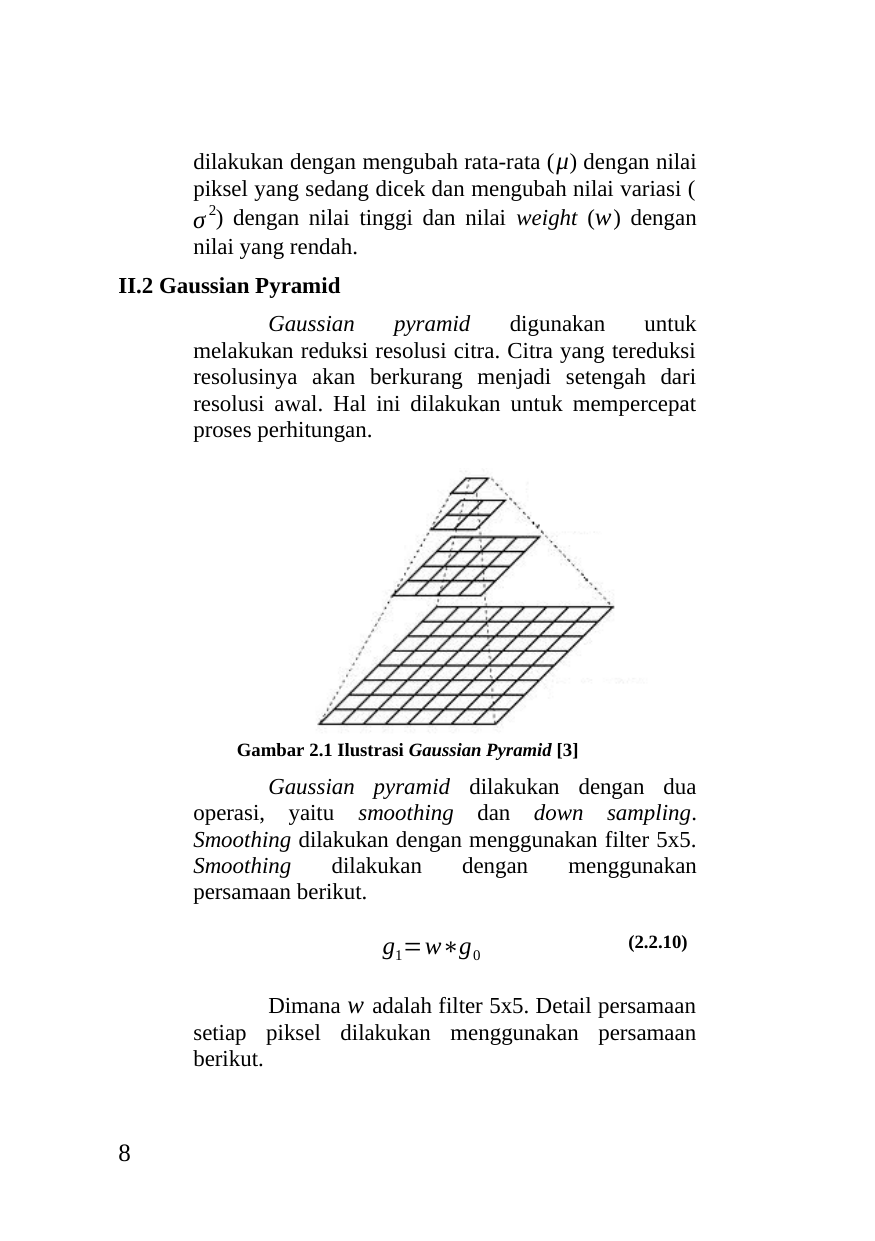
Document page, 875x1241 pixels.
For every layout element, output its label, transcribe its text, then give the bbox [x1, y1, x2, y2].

text Dimana adalah filter 5x5. Detail persamaan setiap piksel dilakukan menggunakan persamaan berikut. [193, 991, 697, 1072]
picture [305, 468, 660, 739]
table_header [106, 931, 606, 965]
text Gambar 2.1 Ilustrasi Gaussian Pyramid [118, 739, 697, 760]
text Gaussian pyramid digunakan untuk melakukan reduksi resolusi citra. Citra yang tereduksi resolusinya akan berkurang menjadi setengah dari resolusi awal. Hal ini dilakukan untuk mempercepat proses perhitungan. [193, 311, 697, 442]
subtitle Gaussian Pyramid [118, 272, 697, 298]
text Gaussian pyramid dilakukan dengan dua operasi, yaitu smoothing dan down sampling. Smoothing dilakukan dengan menggunakan filter 5x5. Smoothing dilakukan dengan menggunakan persamaan berikut. [193, 773, 697, 905]
